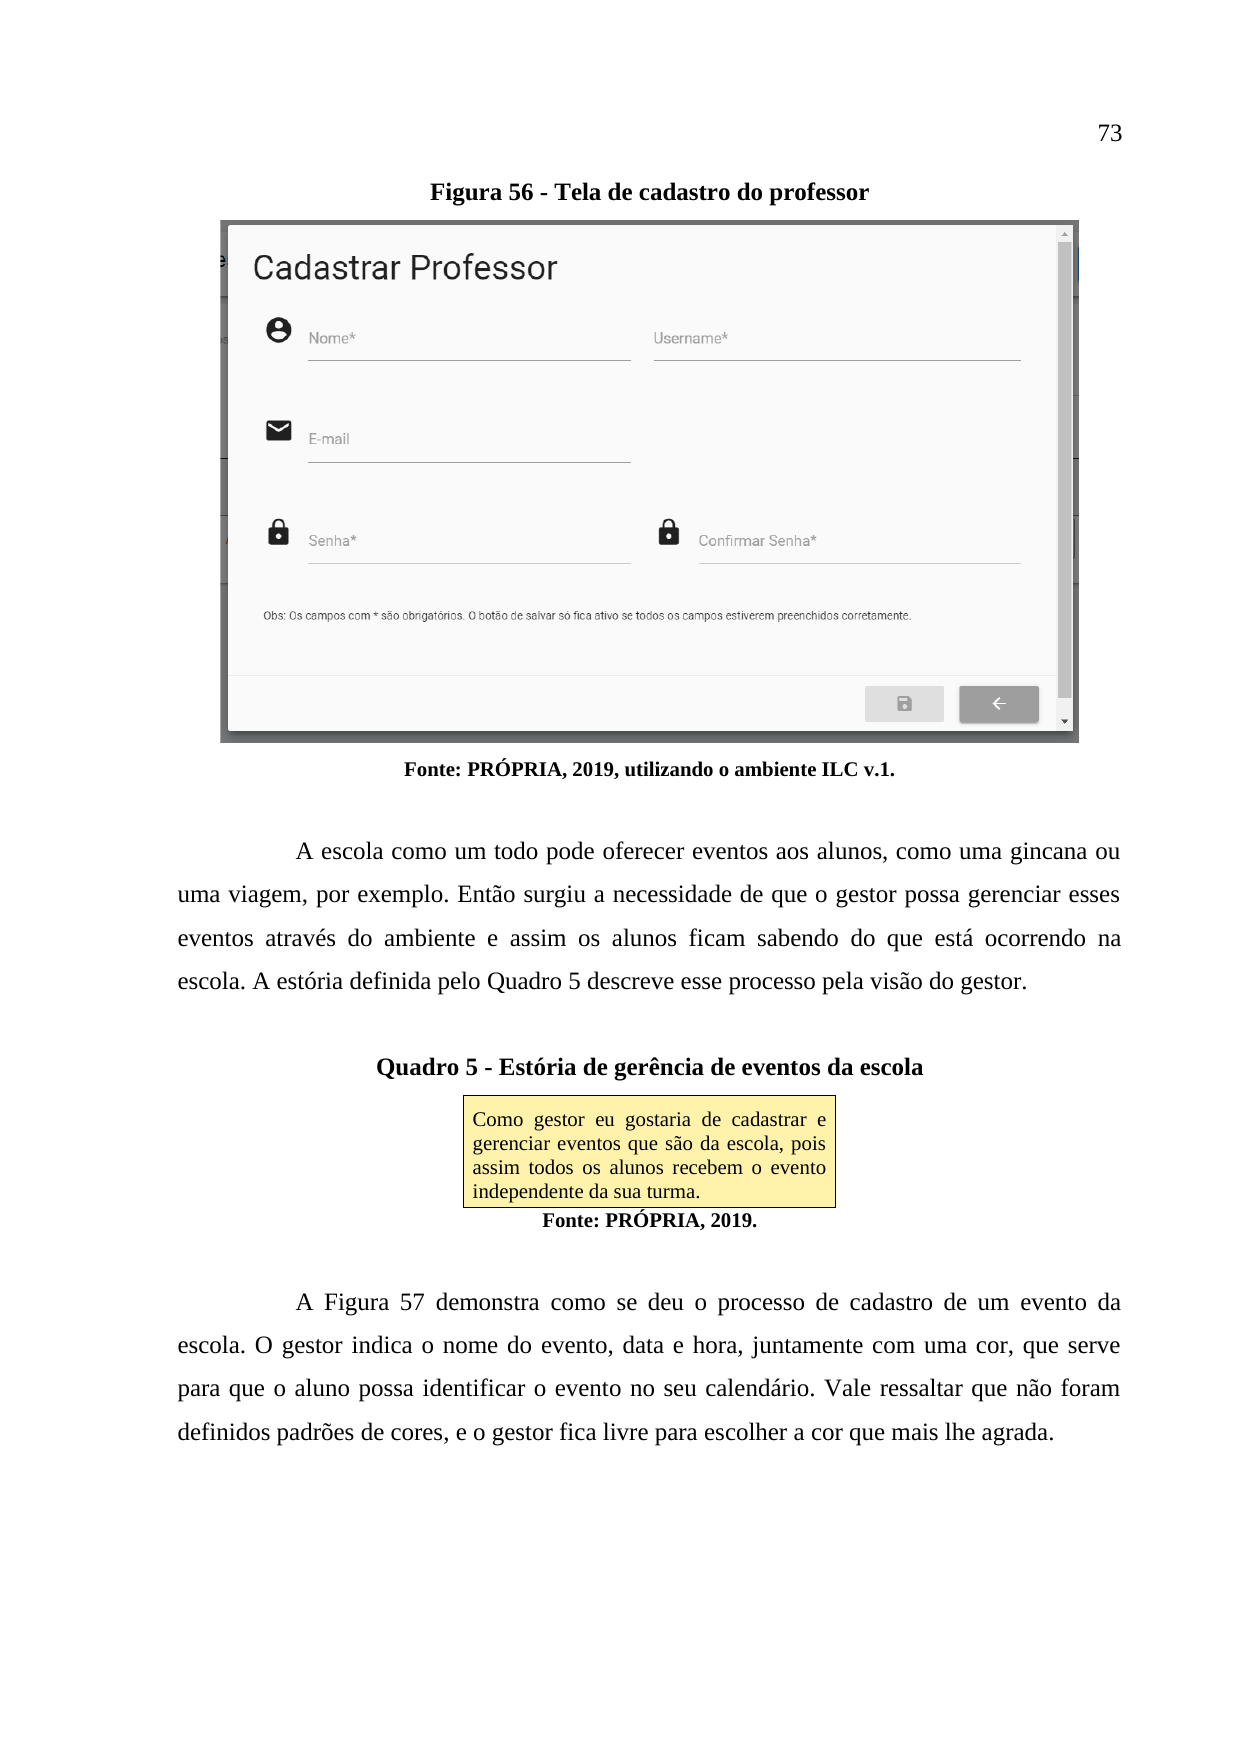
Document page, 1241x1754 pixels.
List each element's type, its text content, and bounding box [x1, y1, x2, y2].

text Como gestor eu gostaria de cadastrar e gerenciar eventos que são da escola, pois assim todos os alunos recebem o evento independente da sua turma. [464, 1096, 835, 1207]
text Fonte: PRÓPRIA, 2019. [177, 1208, 1122, 1232]
text Figura 56 - Tela de cadastro do professor [177, 177, 1122, 206]
picture [220, 220, 1079, 743]
text A escola como um todo pode oferecer eventos aos alunos, como uma gincana ou uma viagem, por exemplo. Então surgiu a necessidade de que o gestor possa gerenciar esses eventos através do ambiente e assim os alunos ficam sabendo do que está ocorrendo na escola. A estória definida pelo Quadro 5 descreve esse processo pela visão do gestor. [177, 836, 1122, 994]
text Quadro 5 - Estória de gerência de eventos da escola [177, 1052, 1122, 1081]
text A Figura 57 demonstra como se deu o processo de cadastro de um evento da escola. O gestor indica o nome do evento, data e hora, juntamente com uma cor, que serve para que o aluno possa identificar o evento no seu calendário. Vale ressaltar que não foram definidos padrões de cores, e o gestor fica livre para escolher a cor que mais lhe agrada. [177, 1287, 1122, 1445]
text Fonte: PRÓPRIA, 2019, utilizando o ambiente ILC v.1. [177, 757, 1122, 781]
